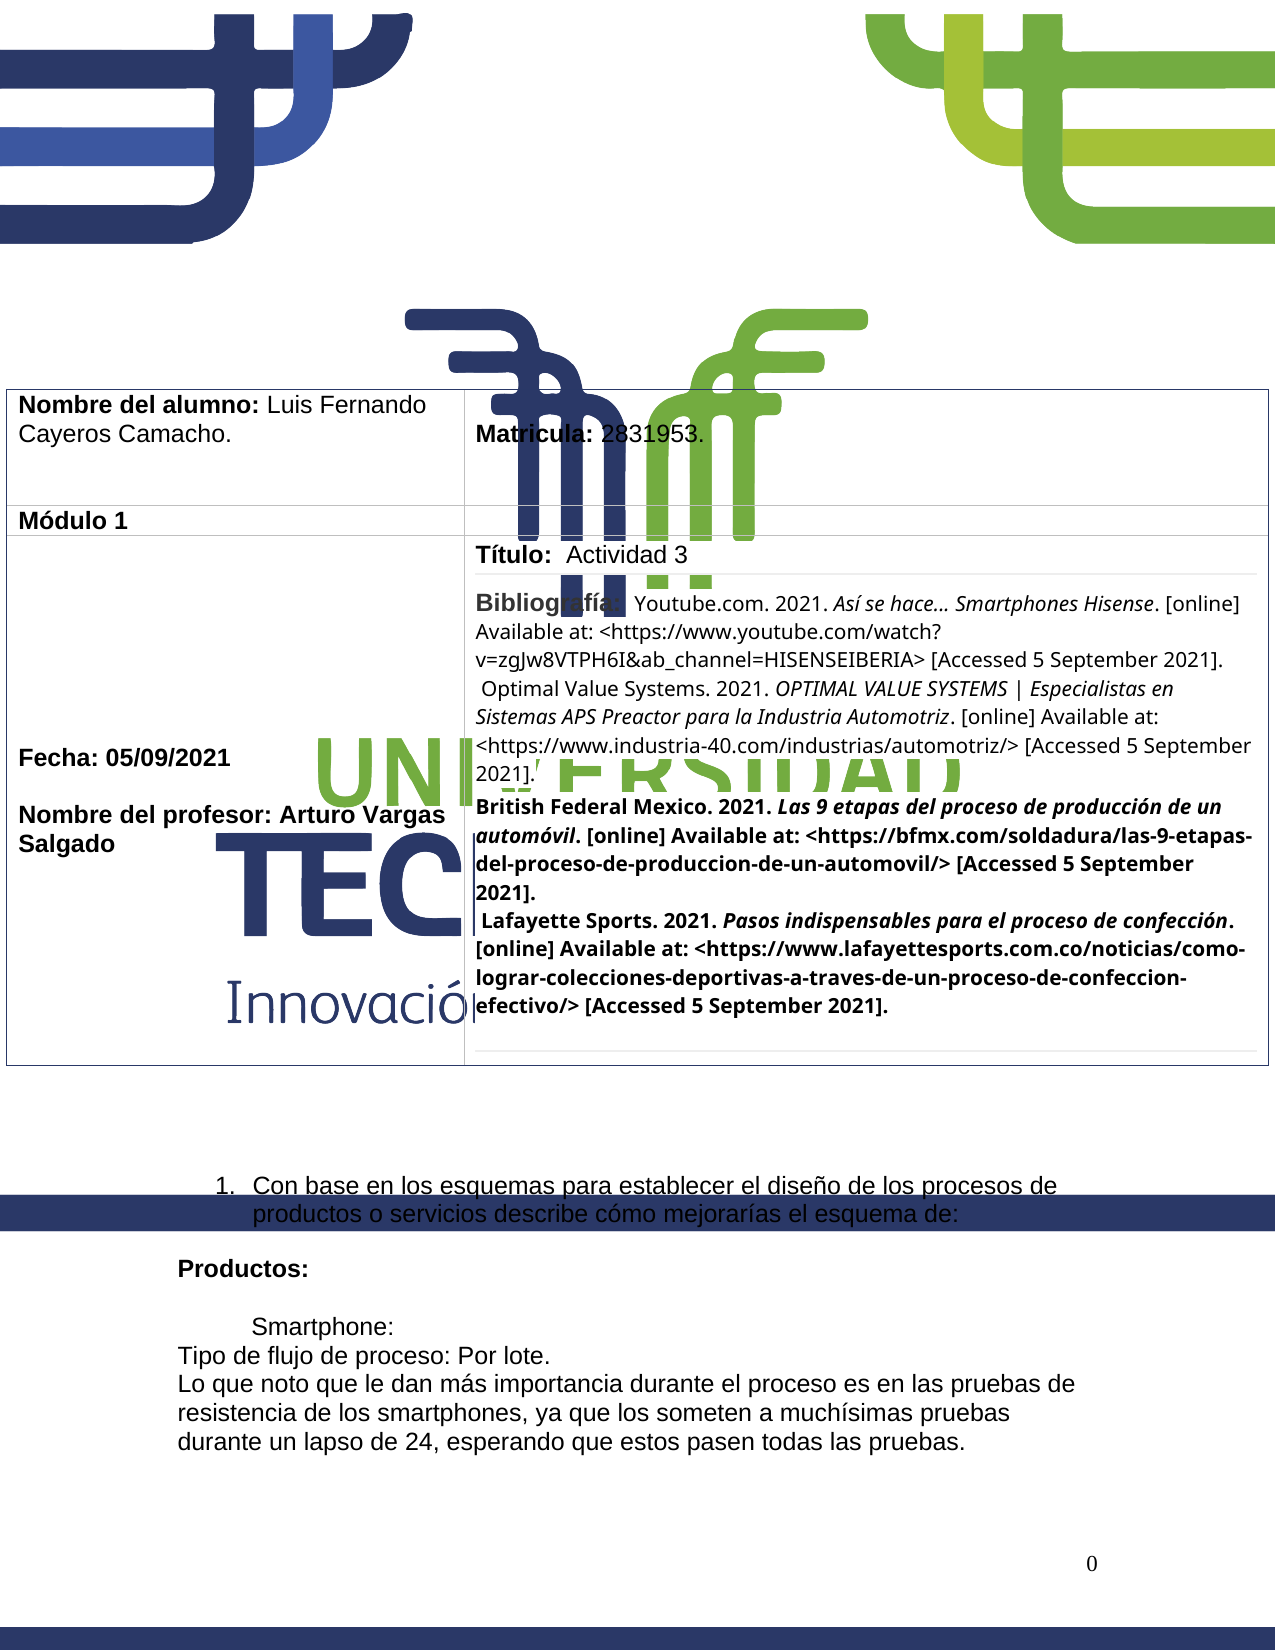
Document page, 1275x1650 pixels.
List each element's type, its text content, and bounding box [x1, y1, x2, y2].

list Con base en los esquemas para establecer el diseño de los procesos de productos o servicios describe cómo mejorarías el esquema de: [215, 1171, 1098, 1254]
picture [0, 13, 1275, 1650]
